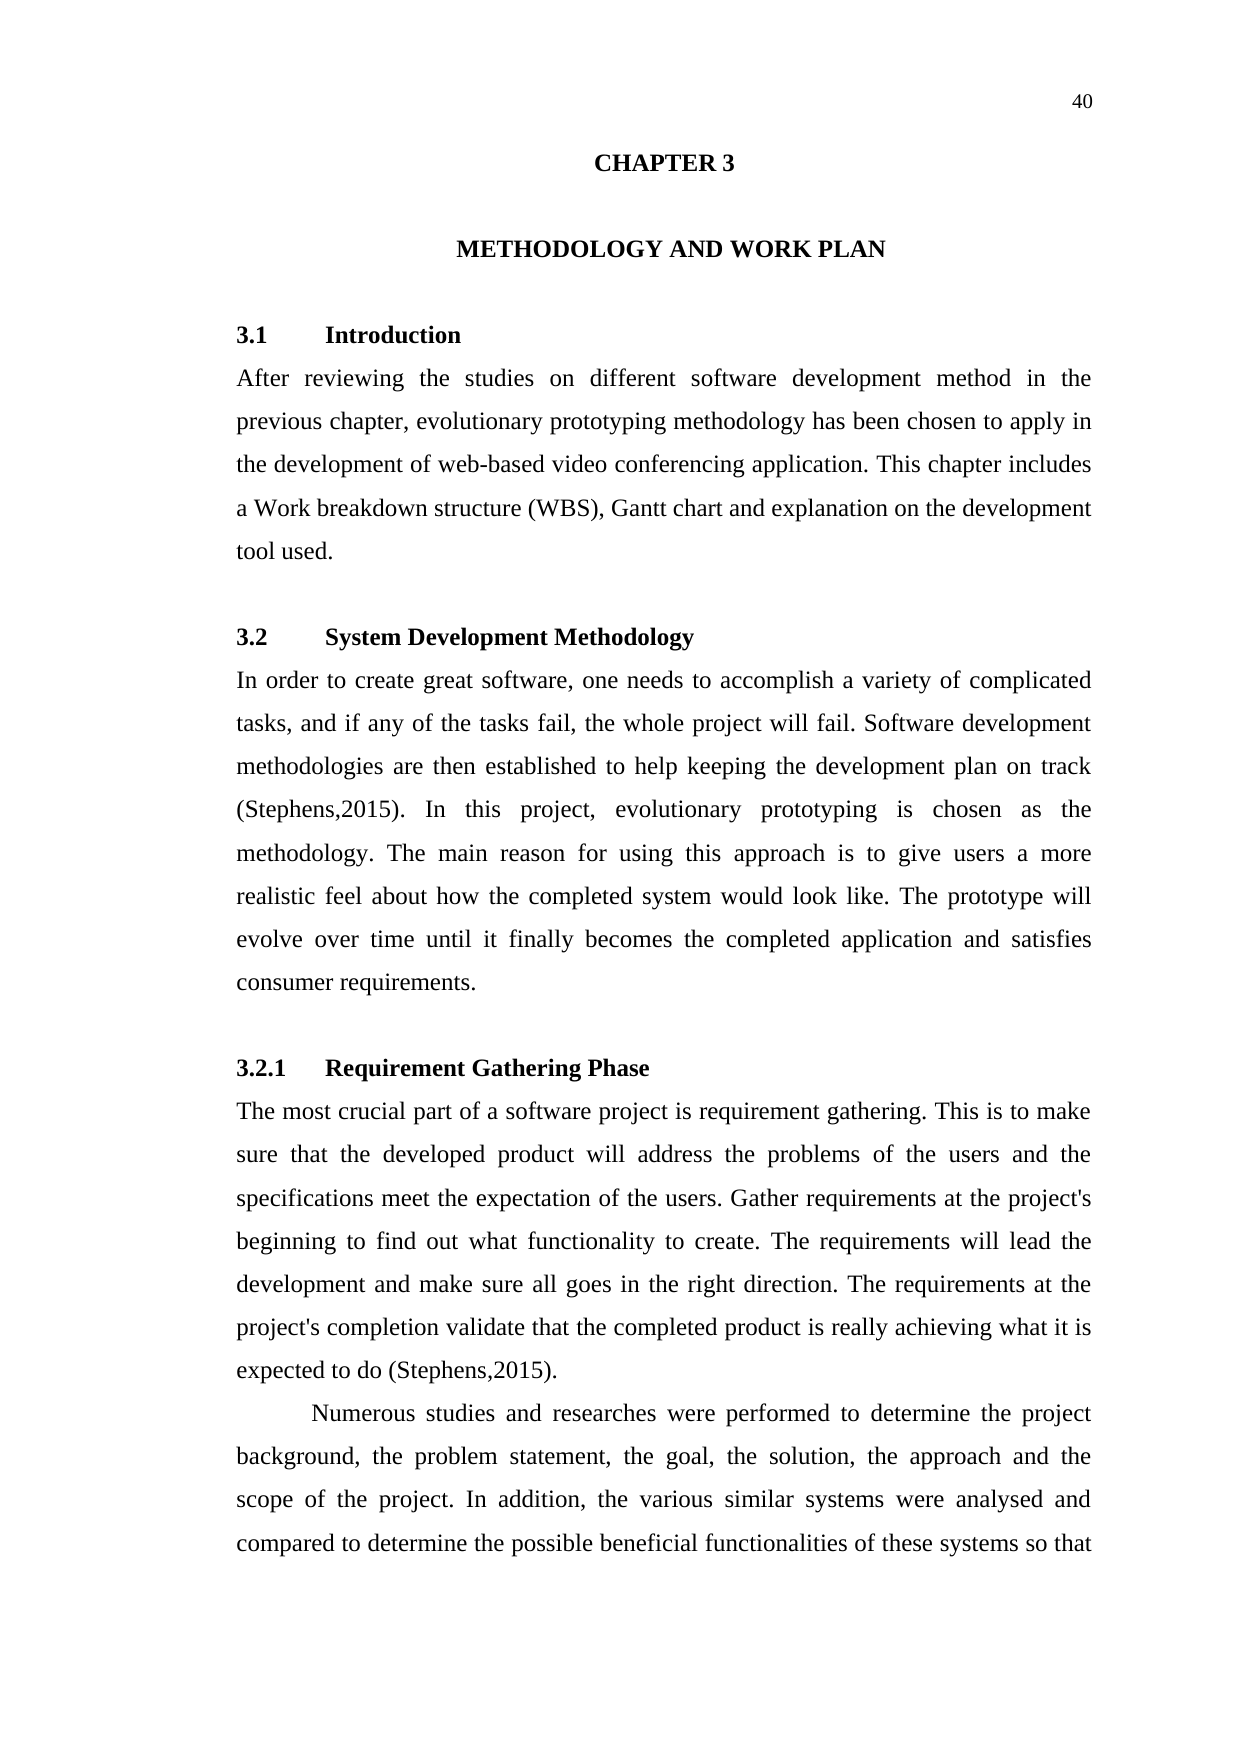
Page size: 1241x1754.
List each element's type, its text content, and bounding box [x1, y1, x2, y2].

subtitle METHODOLOGY AND WORK PLAN [236, 234, 1092, 263]
subtitle Introduction [236, 320, 1092, 349]
text In order to create great software, one needs to accomplish a variety of complicated tasks, and if any of the tasks fail, the whole project will fail. Software development methodologies are then established to help keeping the development plan on track (Stephens,2015). In this project, evolutionary prototyping is chosen as the methodology. The main reason for using this approach is to give users a more realistic feel about how the completed system would look like. The prototype will evolve over time until it finally becomes the completed application and satisfies consumer requirements. [236, 665, 1092, 996]
subtitle System Development Methodology [236, 622, 1092, 651]
text The most crucial part of a software project is requirement gathering. This is to make sure that the developed product will address the problems of the users and the specifications meet the expectation of the users. Gather requirements at the project's beginning to find out what functionality to create. The requirements will lead the development and make sure all goes in the right direction. The requirements at the project's completion validate that the completed product is really achieving what it is expected to do (Stephens,2015). [236, 1096, 1092, 1384]
subtitle Requirement Gathering Phase [236, 1053, 1092, 1082]
text After reviewing the studies on different software development method in the previous chapter, evolutionary prototyping methodology has been chosen to apply in the development of web-based video conferencing application. This chapter includes a Work breakdown structure (WBS), Gantt chart and explanation on the development tool used. [236, 363, 1092, 564]
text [236, 1398, 1092, 1556]
